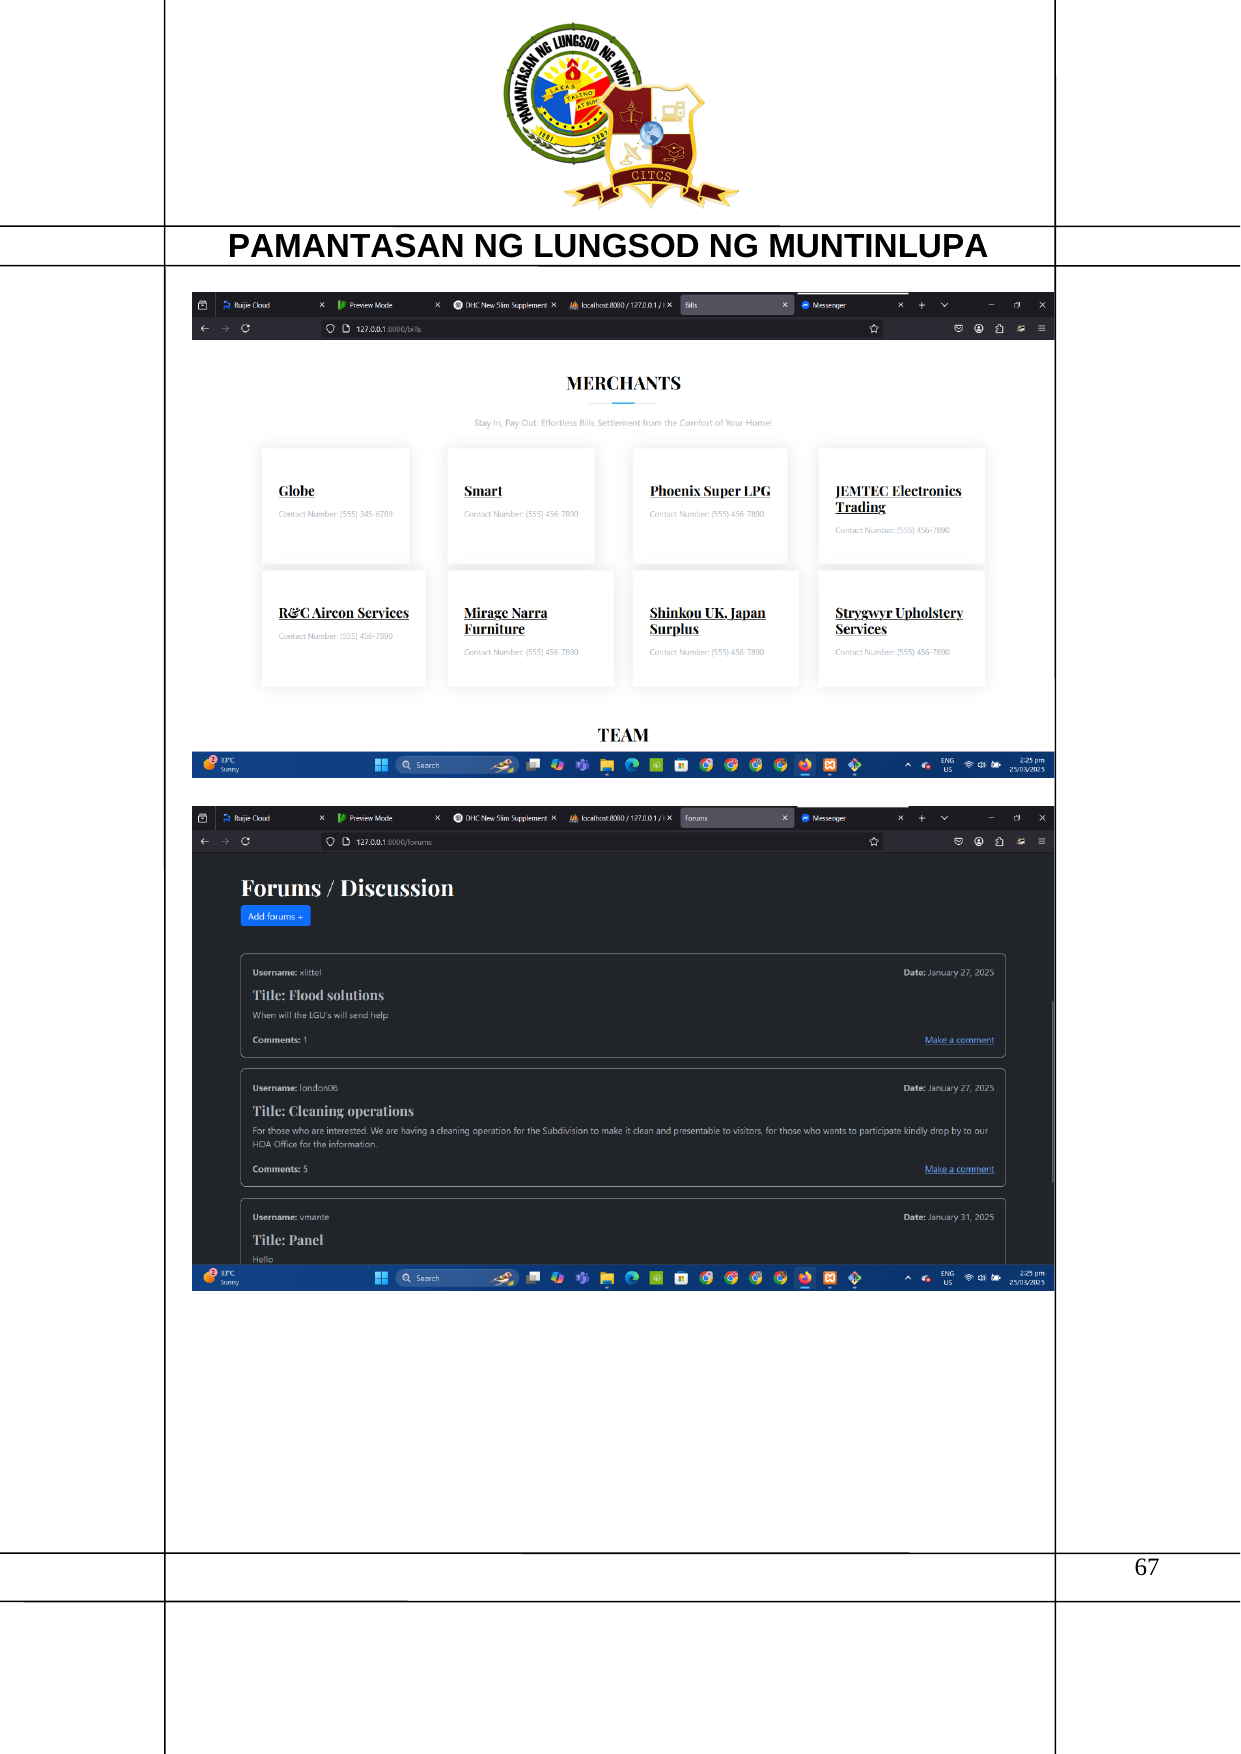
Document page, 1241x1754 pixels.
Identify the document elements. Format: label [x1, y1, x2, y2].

picture [192, 806, 1055, 1291]
picture [192, 292, 1055, 778]
picture [500, 20, 740, 210]
